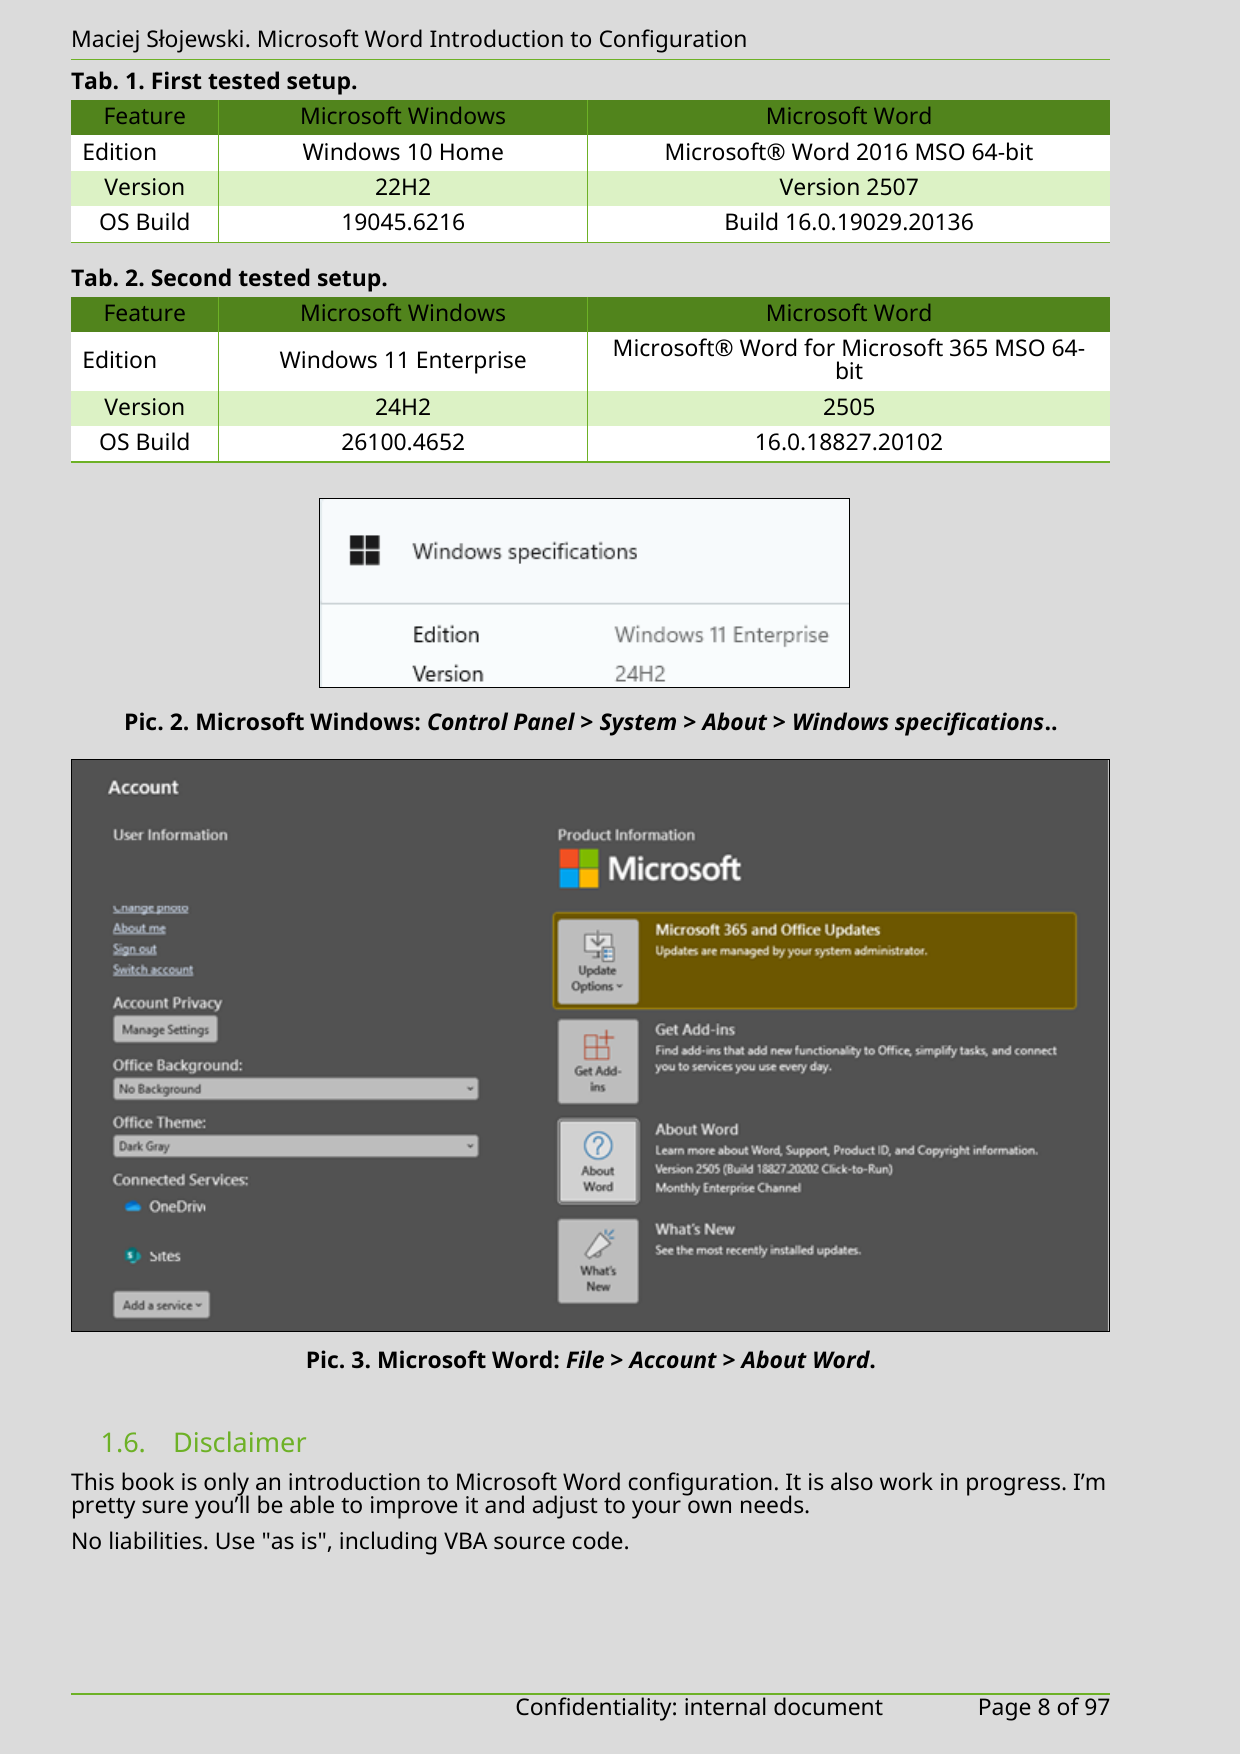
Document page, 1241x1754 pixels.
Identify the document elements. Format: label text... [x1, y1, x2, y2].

table_cell Build 16.0.19029.20136 [588, 206, 1110, 242]
table_cell Version [71, 391, 218, 426]
table_header Feature [71, 297, 218, 332]
table_cell 19045.6216 [219, 206, 587, 242]
picture [72, 760, 1109, 1331]
table_cell Edition [71, 332, 218, 391]
text No liabilities. Use "as is", including VBA source code. [71, 1531, 1110, 1554]
text Tab. 2. Second tested setup. [source: herein] [71, 268, 1110, 291]
table_header Feature [71, 100, 218, 135]
subtitle Disclaimer [100, 1423, 1110, 1460]
table_cell Edition [71, 135, 218, 171]
table_cell Microsoft® Word 2016 MSO 64-bit [588, 135, 1110, 171]
table_header Microsoft Word [588, 297, 1110, 332]
table_cell 16.0.18827.20102 [588, 426, 1110, 461]
table_cell 2505 [588, 391, 1110, 426]
table_header Microsoft Word [588, 100, 1110, 135]
table_cell 26100.4652 [219, 426, 587, 461]
table_cell 22H2 [219, 171, 587, 206]
text Pic. 2. Microsoft Windows: Control Panel > System > About > Windows specifications.. [source: herein] [71, 712, 958, 735]
table_cell Windows 11 Enterprise [219, 332, 587, 391]
table_cell Version 2507 [588, 171, 1110, 206]
table_cell OS Build [71, 206, 218, 242]
table_cell 24H2 [219, 391, 587, 426]
table_cell OS Build [71, 426, 218, 461]
table_cell Windows 10 Home [219, 135, 587, 171]
text Tab. 1. First tested setup. [source: herein] [71, 71, 1110, 94]
text Pic. 3. Microsoft Word: File > Account > About Word. [source: herein] [71, 1350, 1110, 1373]
table_header Microsoft Windows [219, 297, 587, 332]
table_header Microsoft Windows [219, 100, 587, 135]
picture [320, 499, 849, 687]
table_cell Microsoft® Word for Microsoft 365 MSO 64-bit [588, 332, 1110, 391]
text This book is only an introduction to Microsoft Word configuration. It is also work in progress. I’m pretty sure you’ll be able to improve it and adjust to your own needs. [71, 1472, 1110, 1518]
table_cell Version [71, 171, 218, 206]
